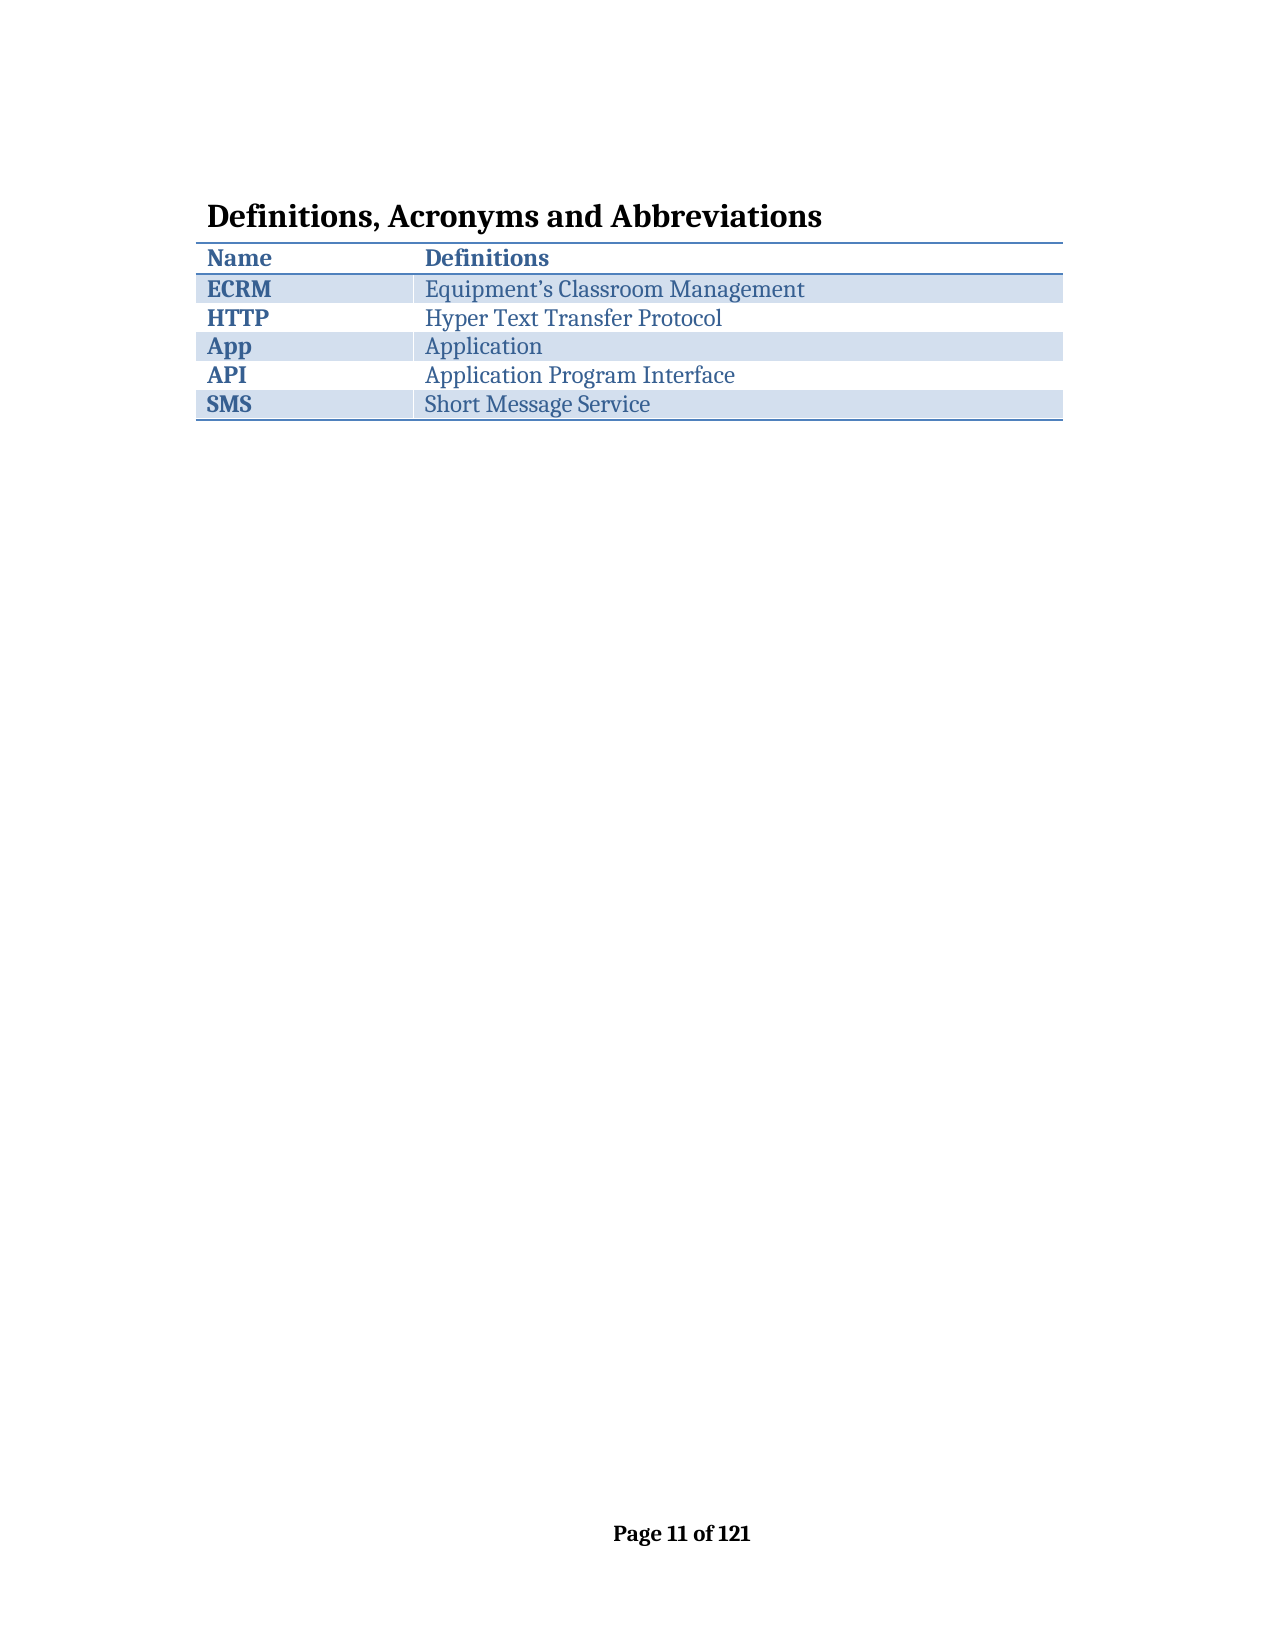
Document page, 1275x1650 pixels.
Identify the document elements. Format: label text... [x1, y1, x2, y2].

table_header Name [196, 244, 413, 273]
table_header Definitions [414, 244, 1063, 273]
table_cell API [196, 361, 413, 390]
table_cell Equipment’s Classroom Management [414, 275, 1063, 303]
table_cell HTTP [196, 304, 413, 332]
table_cell ECRM [196, 275, 413, 303]
table_cell Application [414, 332, 1063, 361]
table_cell App [196, 332, 413, 361]
subtitle Definitions, Acronyms and Abbreviations [207, 198, 1157, 236]
table_cell Short Message Service [414, 390, 1063, 418]
table_cell Hyper Text Transfer Protocol [414, 304, 1063, 332]
table_cell SMS [196, 390, 413, 418]
table_cell Application Program Interface [414, 361, 1063, 390]
